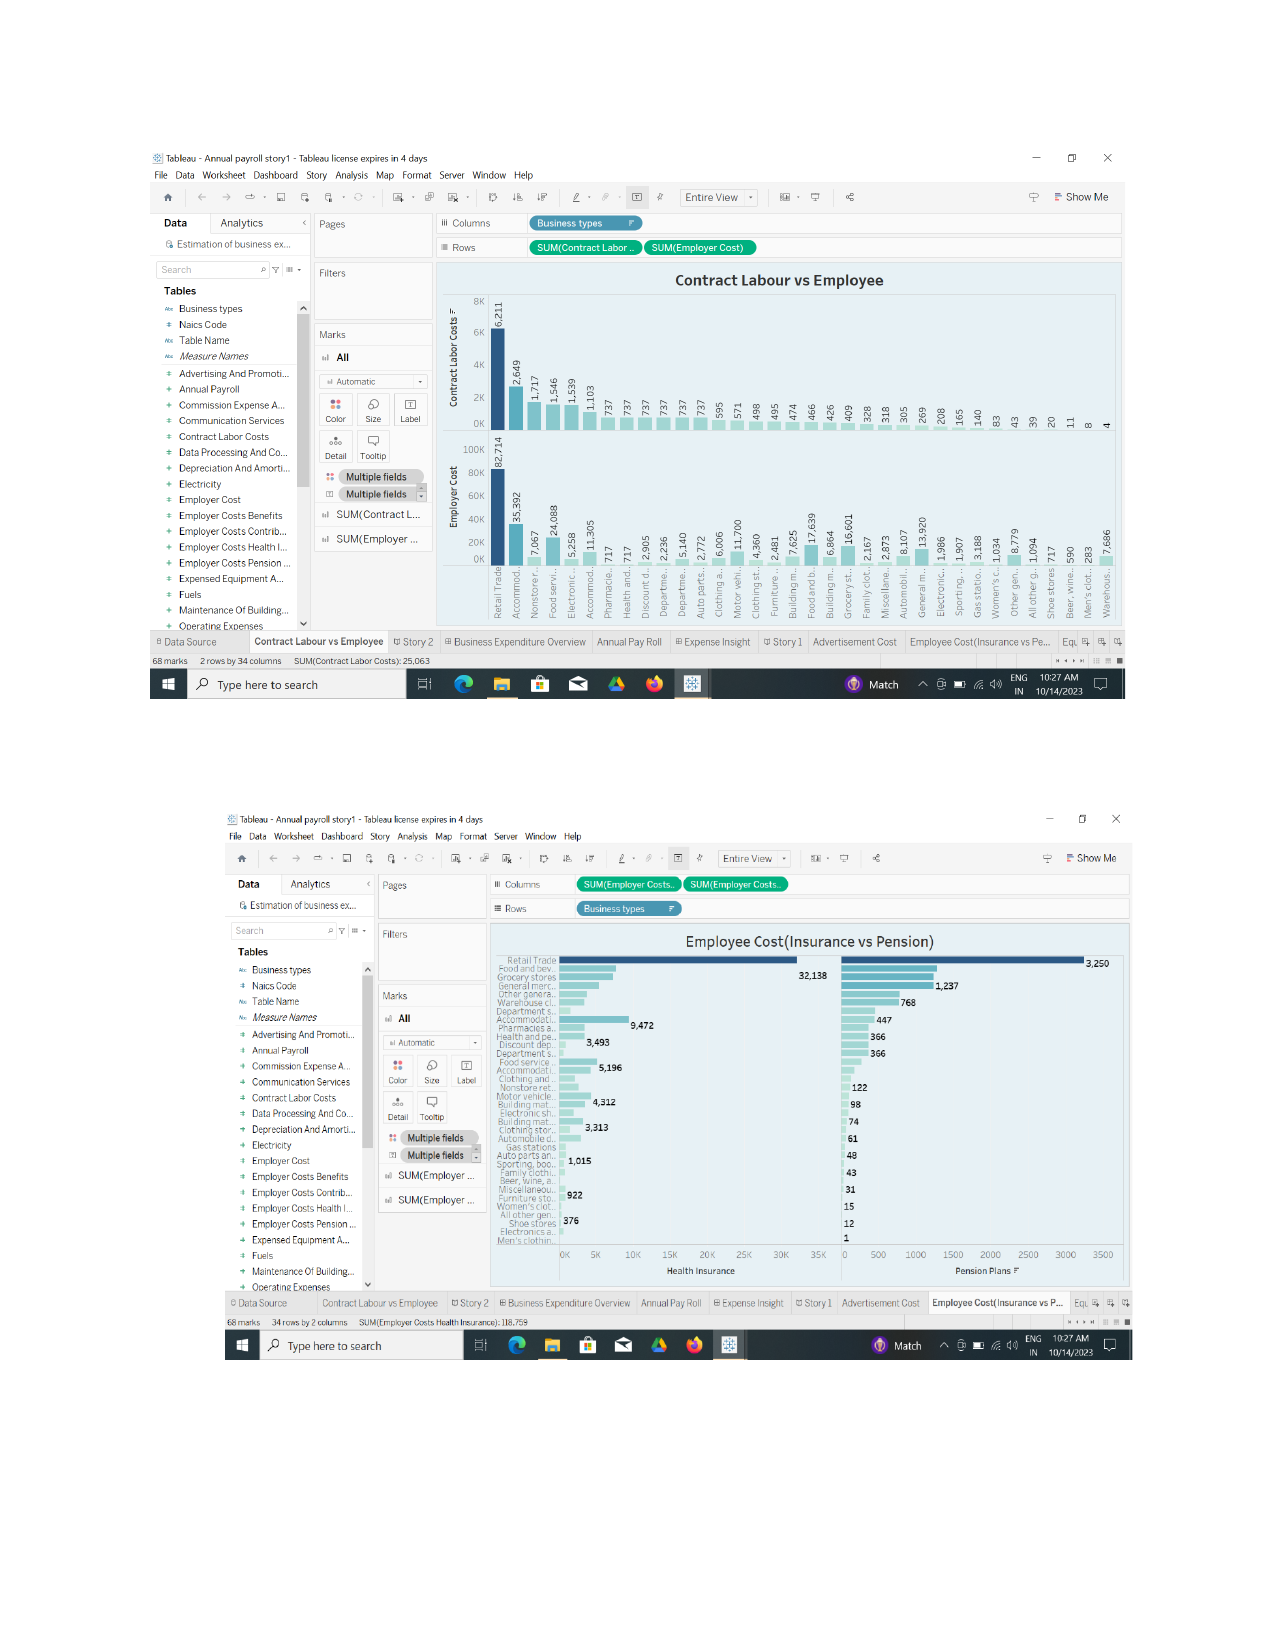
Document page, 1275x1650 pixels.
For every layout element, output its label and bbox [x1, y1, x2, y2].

picture [150, 150, 1125, 699]
picture [225, 811, 1133, 1360]
